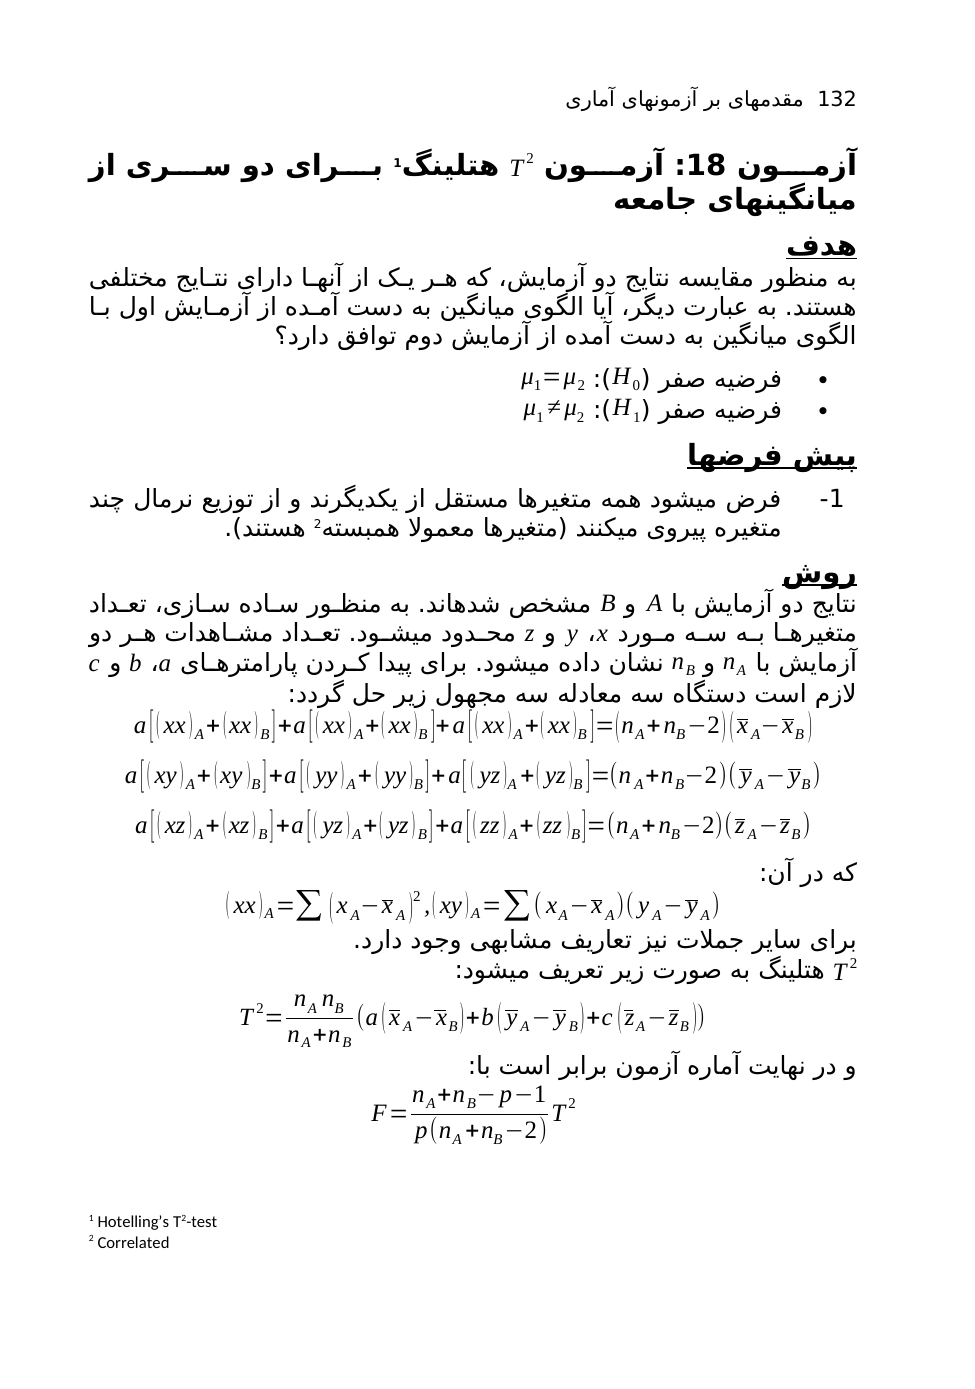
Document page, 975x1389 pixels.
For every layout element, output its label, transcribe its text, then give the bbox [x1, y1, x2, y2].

text که در آن: [89, 858, 857, 887]
text پیش فرض‏ها [89, 438, 857, 472]
text نتایج دو آزمایش با و مشخص شده‏اند. به منظور ساده سازی، تعداد متغیرها به سه مورد ، و محدود می‏شود. تعداد مشاهدات هر دو آزمایش با و نشان داده می‏شود. برای پیدا کردن پارامترهای ، و لازم است دستگاه سه معادله سه مجهول زیر حل گردد: [89, 589, 857, 708]
list فرض می‏شود همه متغیرها مستقل از یکدیگرند و از توزیع نرمال چند متغیره پیروی می‏کنند (متغیرها معمولا همبسته هستند). [89, 484, 819, 543]
list فرضیه صفر (): [89, 363, 819, 394]
text برای سایر جملات نیز تعاریف مشابهی وجود دارد. [89, 925, 857, 954]
text هدف [89, 229, 857, 263]
text و در نهایت آماره آزمون برابر است با: [89, 1051, 857, 1081]
text هتلینگ به صورت زیر تعریف می‏شود: [89, 954, 857, 985]
subtitle آزمون 18: آزمون هتلینگ برای دو سری از میانگین‏های جامعه [89, 148, 857, 216]
text به منظور مقایسه نتایج دو آزمایش، که هر یک از آن‏ها دارای نتایج مختلفی هستند. به عبارت دیگر، آیا الگوی میانگین به دست آمده از آزمایش اول با الگوی میانگین به دست آمده از آزمایش دوم توافق دارد؟ [89, 263, 857, 350]
text روش [89, 555, 857, 589]
list فرضیه صفر (): [89, 394, 819, 425]
